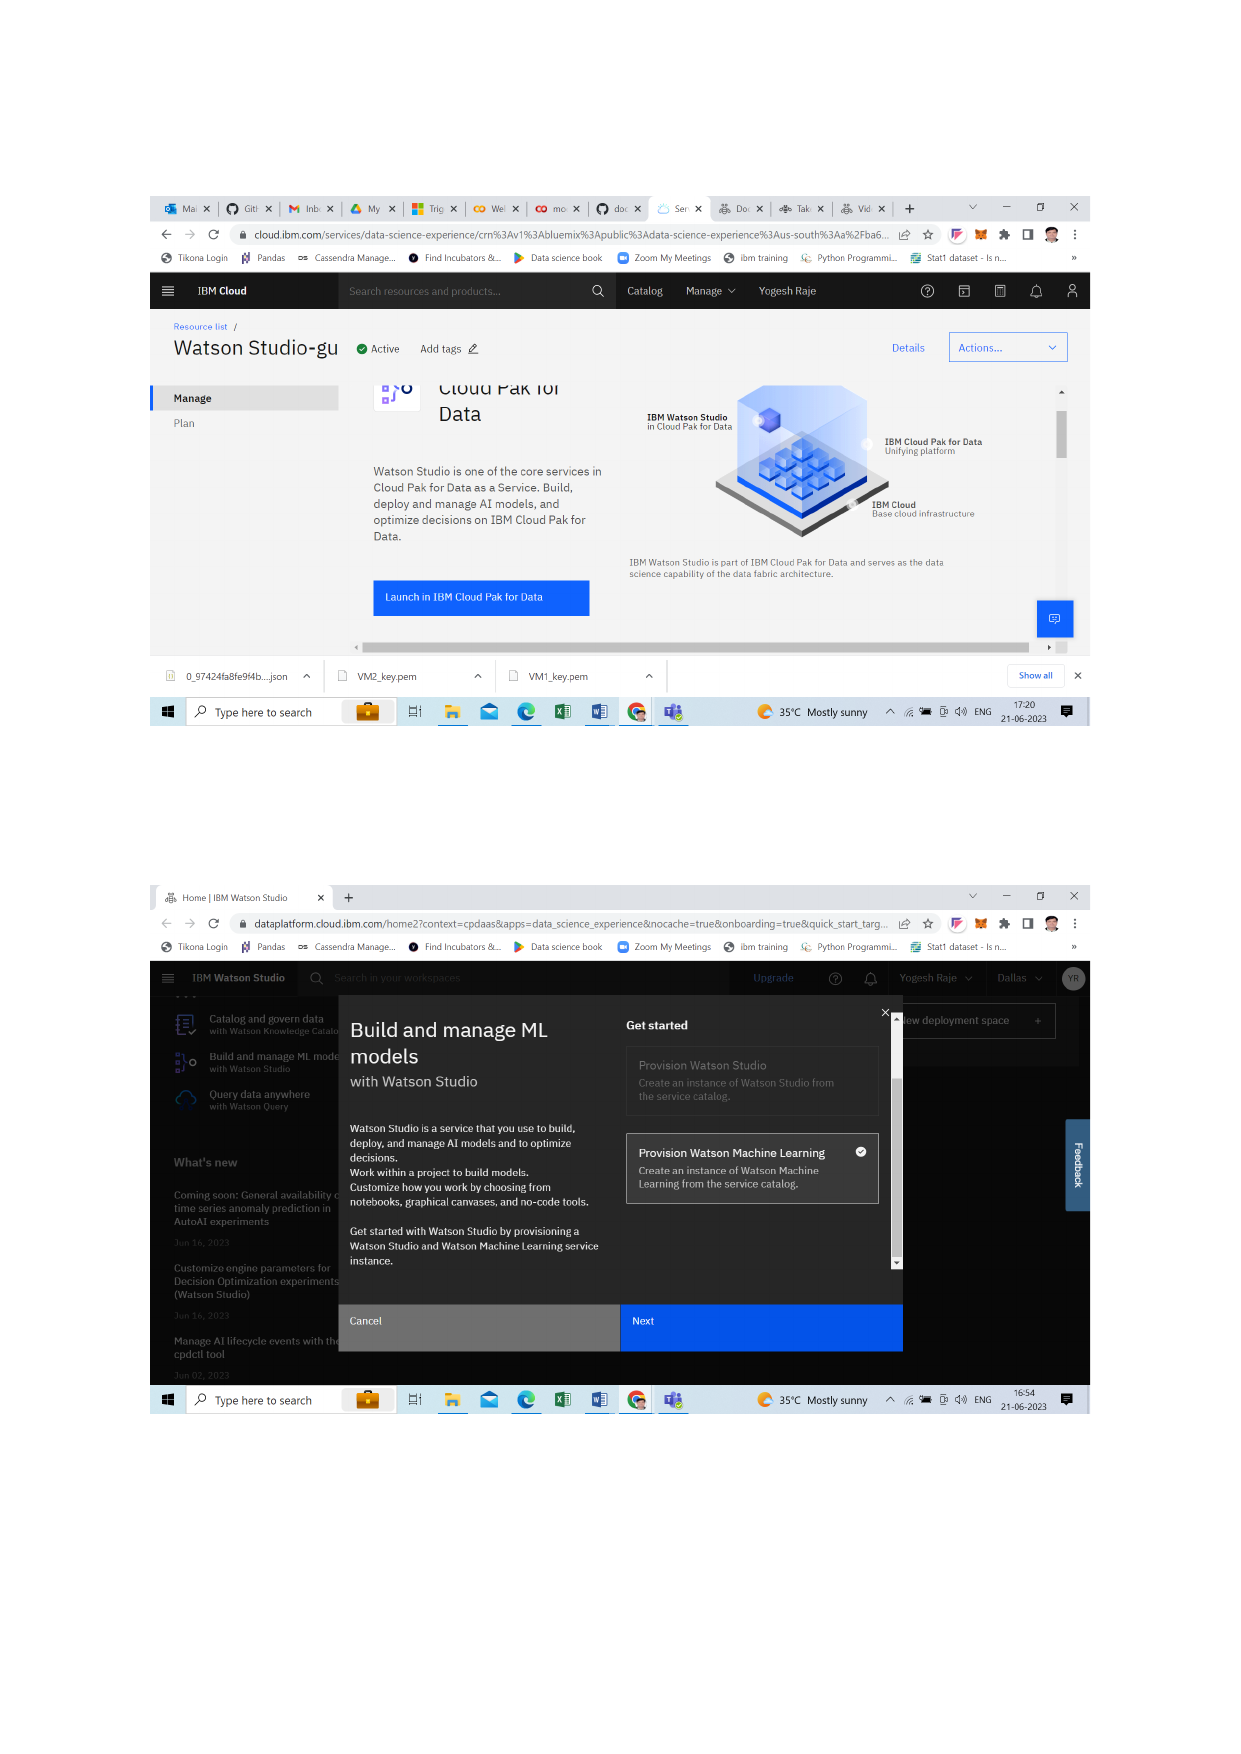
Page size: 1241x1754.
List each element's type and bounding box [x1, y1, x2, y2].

picture [150, 196, 1091, 726]
picture [150, 885, 1091, 1414]
